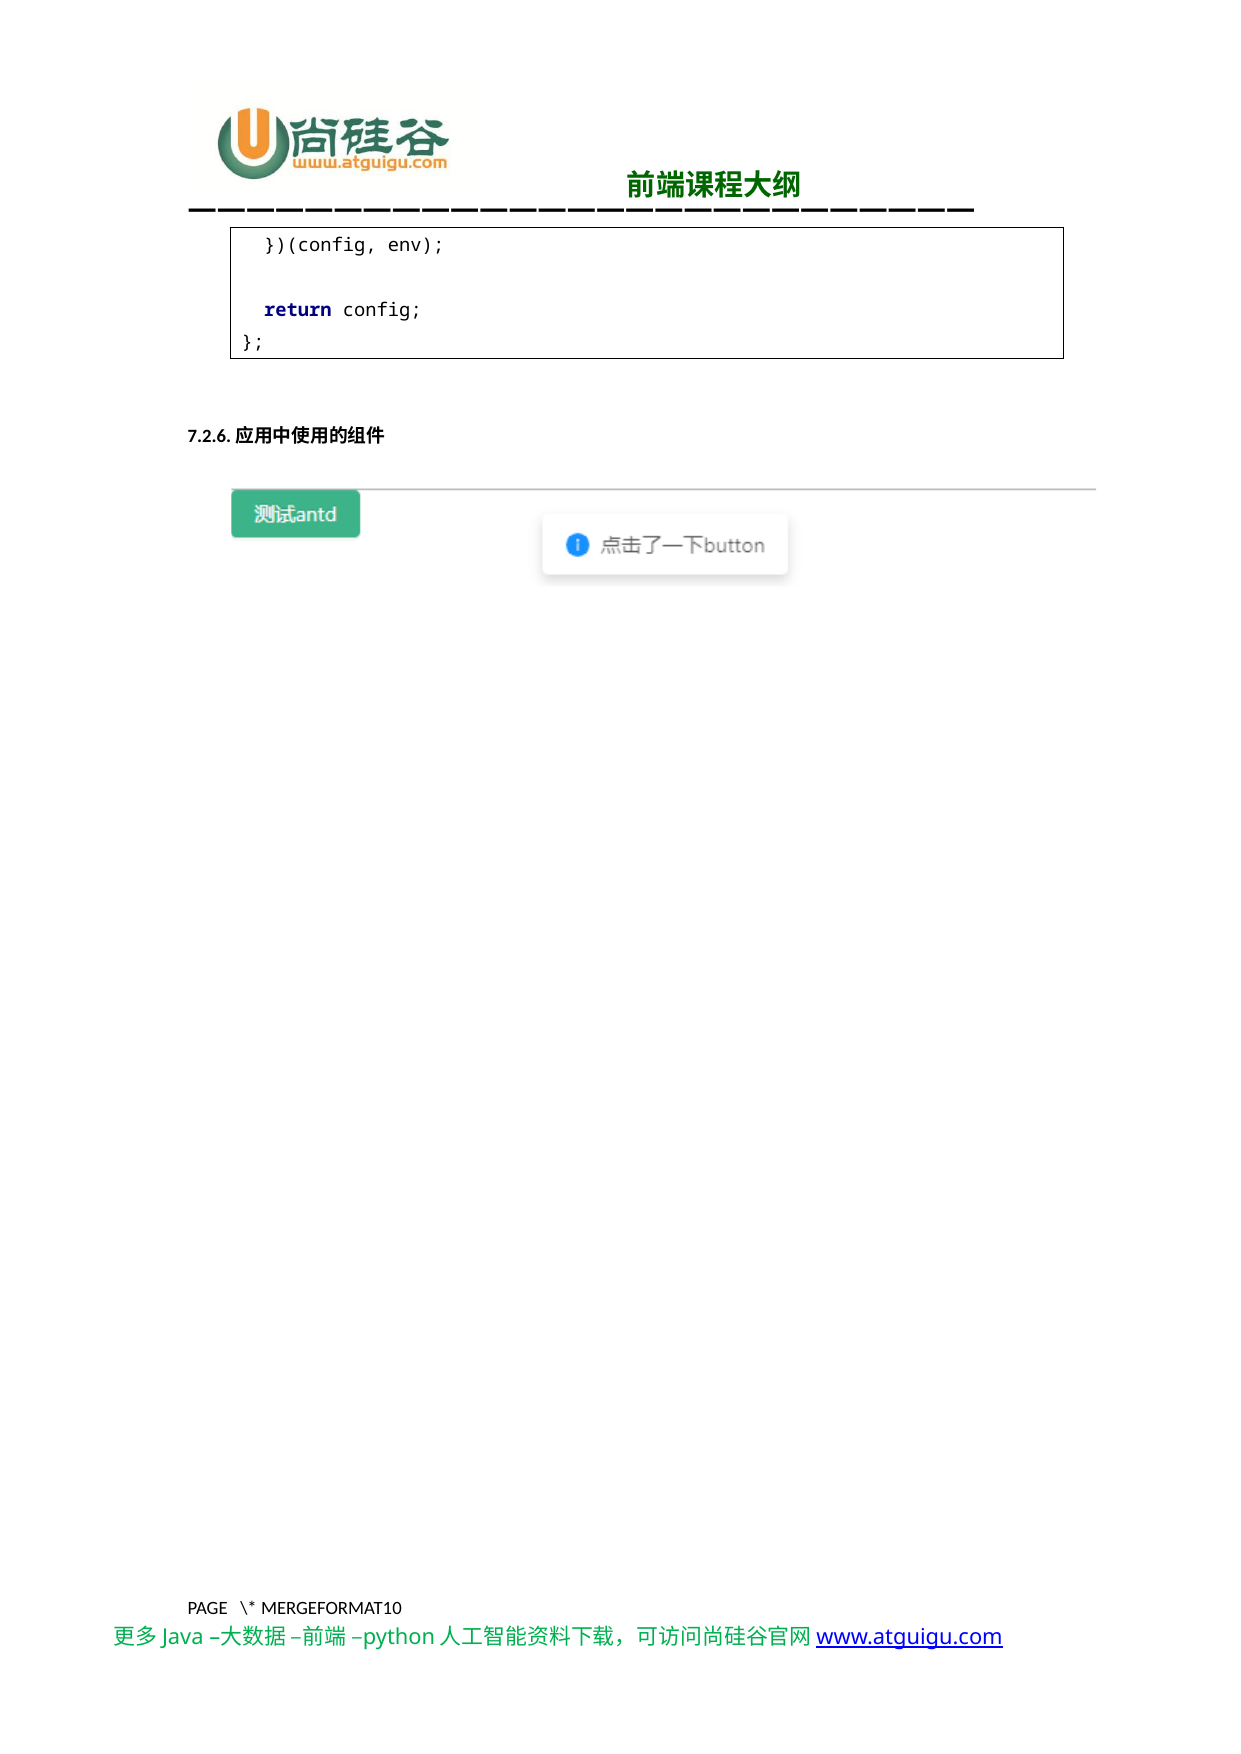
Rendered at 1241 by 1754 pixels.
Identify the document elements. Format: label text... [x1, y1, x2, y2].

subtitle 7.2.6. 应用中使用的组件 [187, 418, 1053, 451]
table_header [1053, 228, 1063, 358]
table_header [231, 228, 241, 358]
picture [187, 88, 479, 195]
picture [231, 477, 1097, 634]
